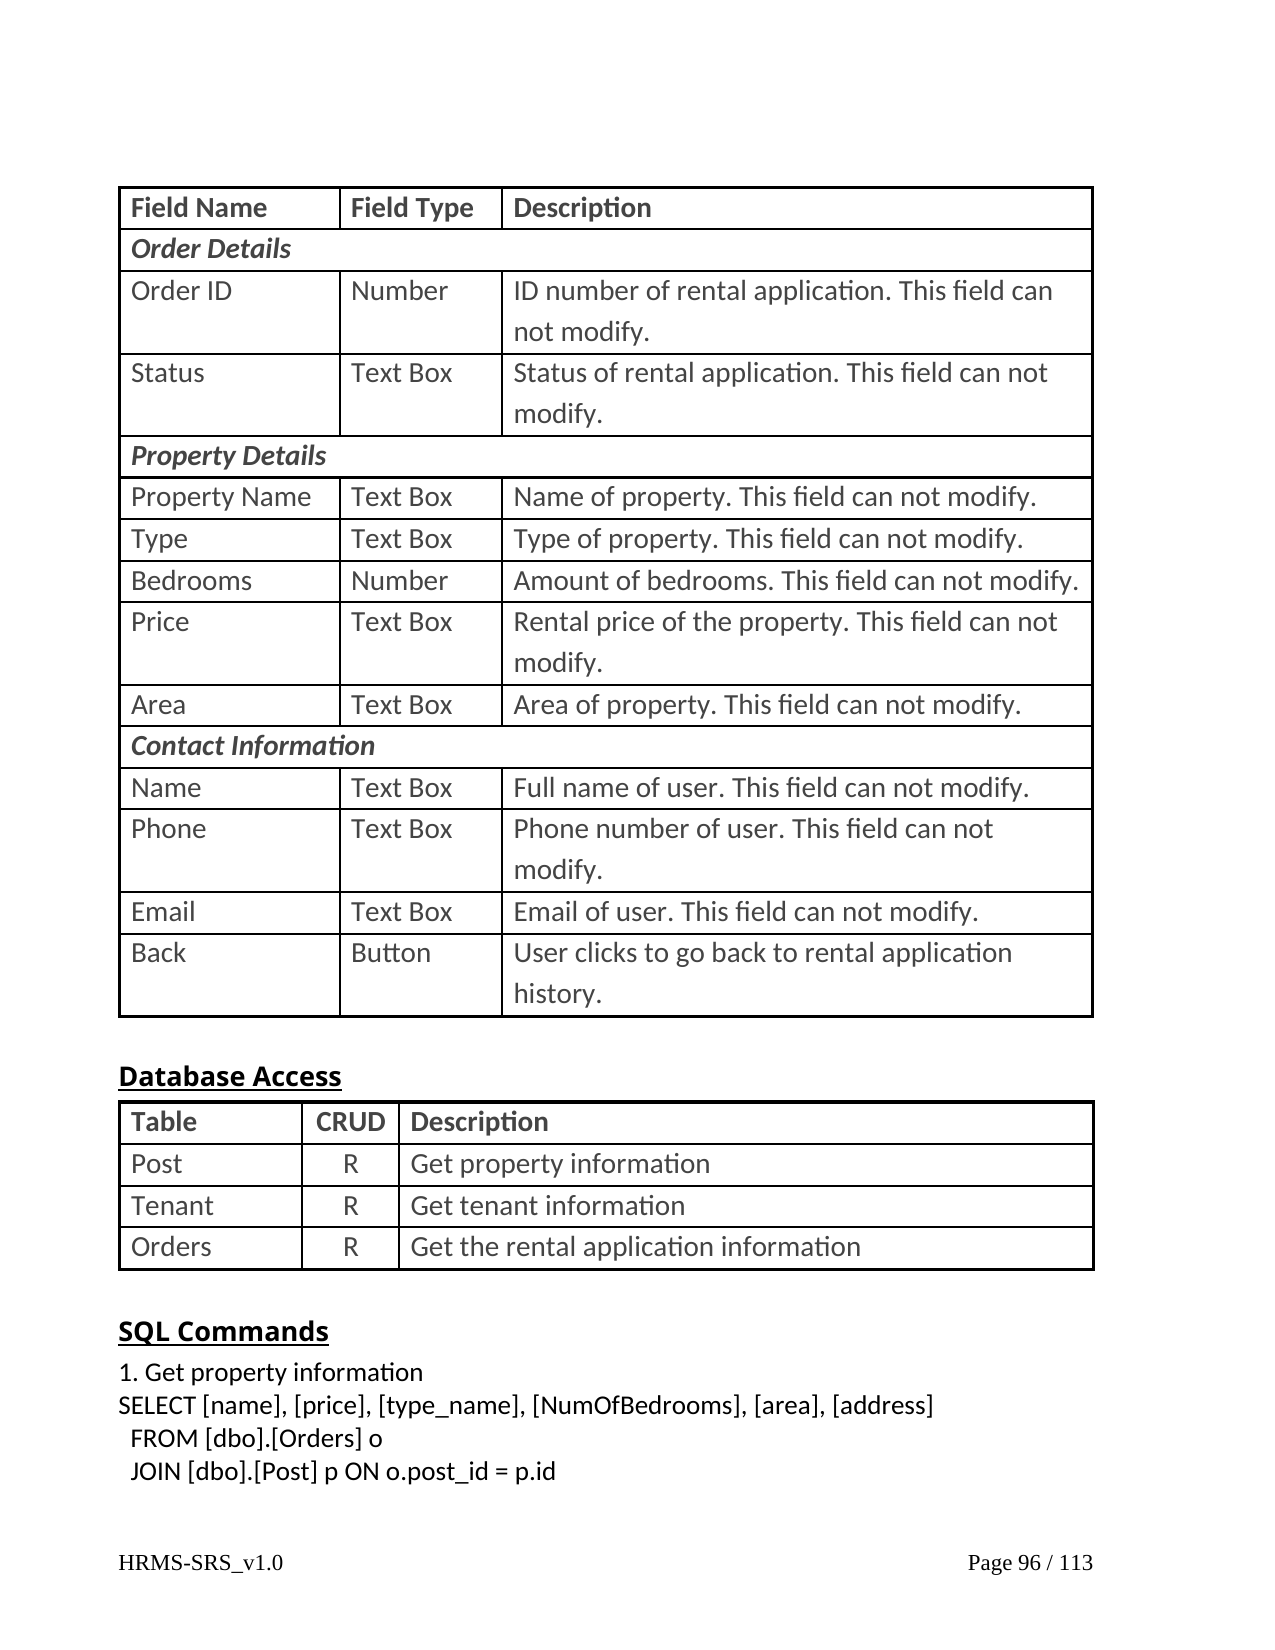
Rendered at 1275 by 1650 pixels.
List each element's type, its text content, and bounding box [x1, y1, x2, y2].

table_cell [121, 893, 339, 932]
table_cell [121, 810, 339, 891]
text FROM [dbo].[Orders] o [118, 1421, 1125, 1454]
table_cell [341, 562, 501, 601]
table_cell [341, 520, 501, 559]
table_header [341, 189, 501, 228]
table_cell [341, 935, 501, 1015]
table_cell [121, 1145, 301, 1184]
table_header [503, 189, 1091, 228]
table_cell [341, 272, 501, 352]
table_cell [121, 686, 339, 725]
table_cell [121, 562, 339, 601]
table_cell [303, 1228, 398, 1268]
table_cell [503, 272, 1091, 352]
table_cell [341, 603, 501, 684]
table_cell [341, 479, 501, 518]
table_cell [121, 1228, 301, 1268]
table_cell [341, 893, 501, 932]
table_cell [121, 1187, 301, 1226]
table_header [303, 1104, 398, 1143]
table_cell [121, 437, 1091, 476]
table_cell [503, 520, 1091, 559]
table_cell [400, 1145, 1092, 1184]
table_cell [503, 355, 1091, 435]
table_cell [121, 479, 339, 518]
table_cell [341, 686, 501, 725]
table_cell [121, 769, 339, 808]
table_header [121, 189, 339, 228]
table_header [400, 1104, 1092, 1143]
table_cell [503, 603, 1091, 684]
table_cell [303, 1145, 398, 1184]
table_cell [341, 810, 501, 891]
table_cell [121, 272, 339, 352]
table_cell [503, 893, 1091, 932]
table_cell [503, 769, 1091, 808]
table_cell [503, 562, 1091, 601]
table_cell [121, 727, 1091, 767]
text SELECT [name], [price], [type_name], [NumOfBedrooms], [area], [address] [118, 1388, 1125, 1421]
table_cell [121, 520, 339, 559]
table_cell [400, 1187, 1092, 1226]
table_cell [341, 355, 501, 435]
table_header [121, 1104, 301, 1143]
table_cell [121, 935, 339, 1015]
subtitle Database Access [118, 1058, 1125, 1095]
text JOIN [dbo].[Post] p ON o.post_id = p.id [118, 1454, 1125, 1487]
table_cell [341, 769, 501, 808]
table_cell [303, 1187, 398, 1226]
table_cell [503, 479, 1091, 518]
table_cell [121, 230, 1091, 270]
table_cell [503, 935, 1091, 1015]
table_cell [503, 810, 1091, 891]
text 1. Get property information [118, 1355, 1125, 1388]
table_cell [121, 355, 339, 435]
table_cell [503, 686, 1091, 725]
subtitle SQL Commands [118, 1313, 1125, 1350]
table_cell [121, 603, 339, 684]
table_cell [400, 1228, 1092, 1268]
